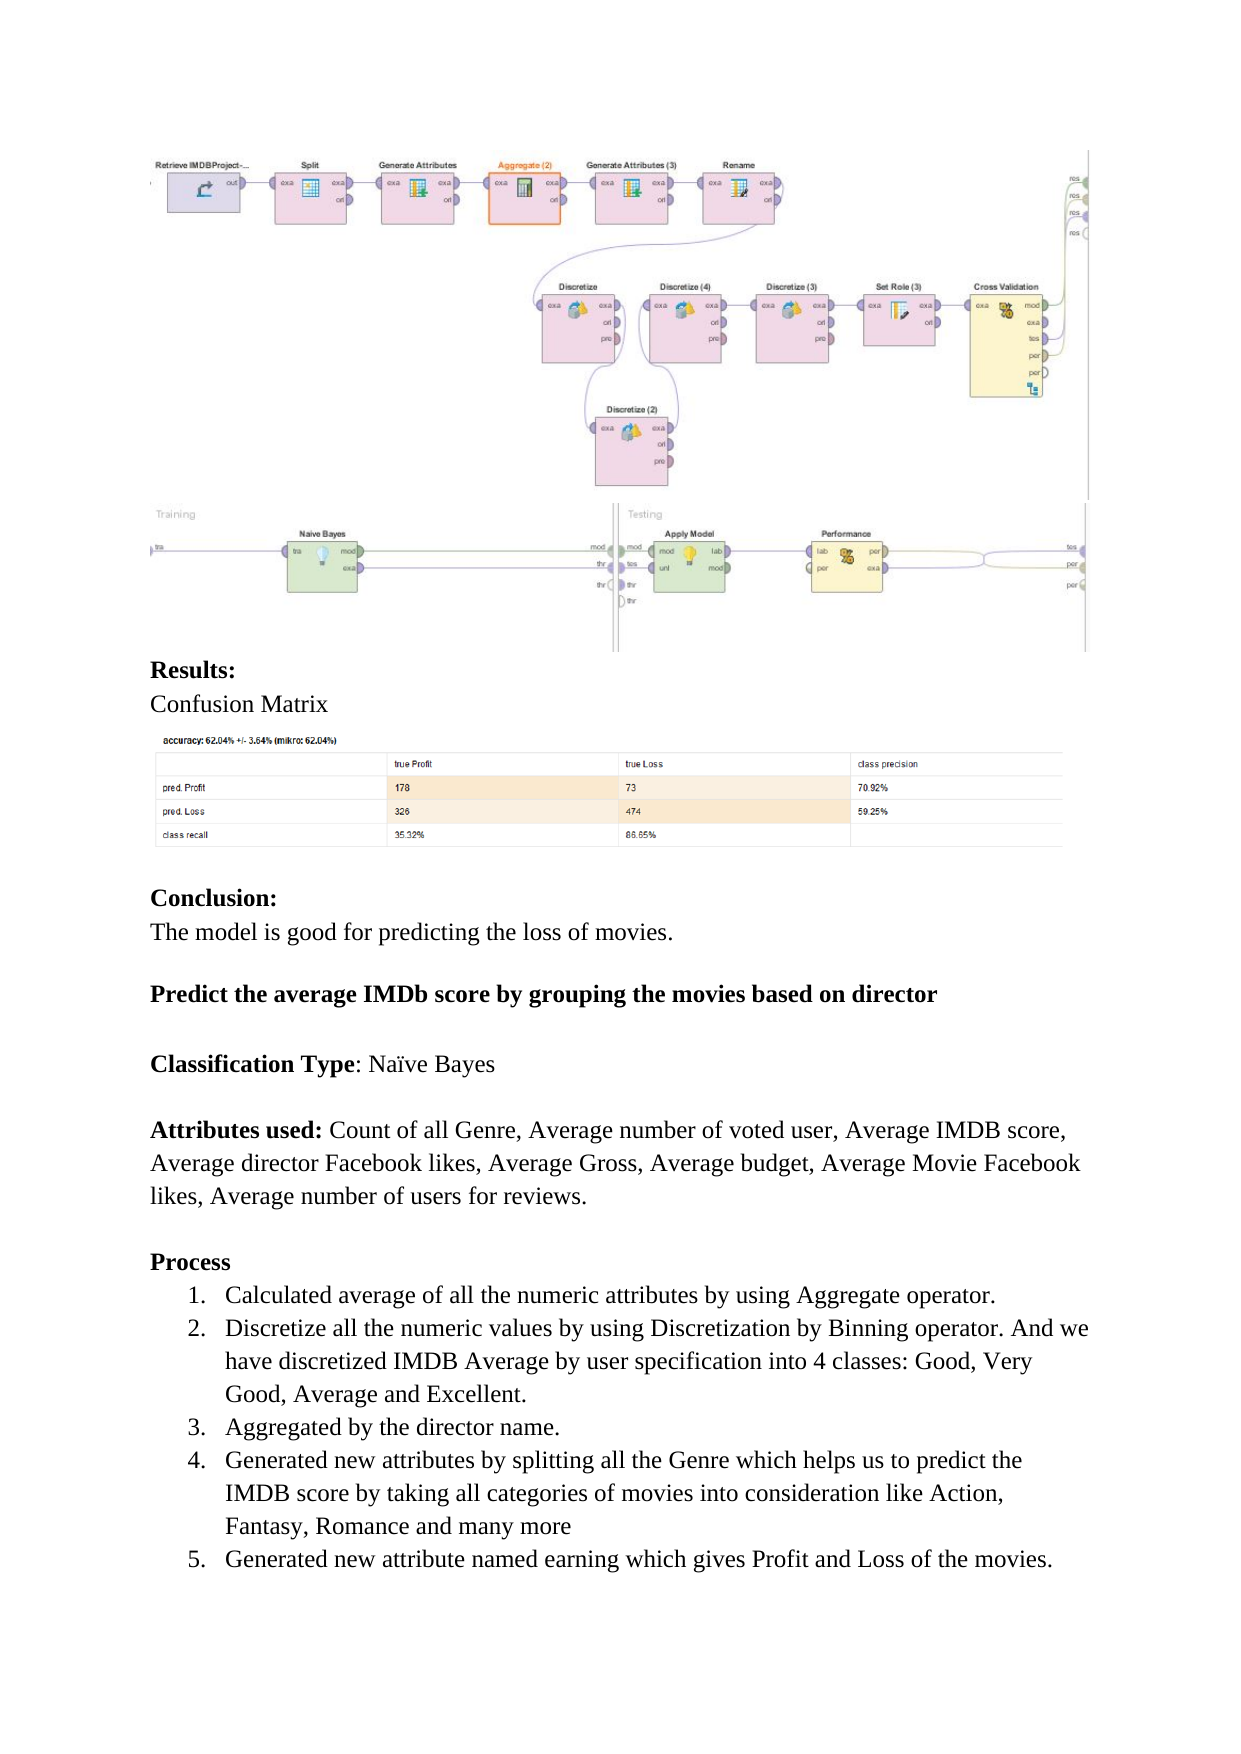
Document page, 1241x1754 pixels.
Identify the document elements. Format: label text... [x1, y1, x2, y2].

text Classification Type: Naïve Bayes [150, 1049, 1090, 1078]
text Process [150, 1247, 1090, 1276]
list Calculated average of all the numeric attributes by using Aggregate operator. [187, 1280, 1090, 1309]
text Conclusion: [150, 883, 1090, 912]
list Discretize all the numeric values by using Discretization by Binning operator. And we have discretized IMDB Average by user specification into 4 classes: Good, Very Good, Average and Excellent. [187, 1313, 1090, 1408]
subtitle Predict the average IMDb score by grouping the movies based on director [150, 979, 1090, 1007]
text Confusion Matrix [150, 689, 1090, 717]
list Generated new attributes by splitting all the Genre which helps us to predict the IMDB score by taking all categories of movies into consideration like Action, Fantasy, Romance and many more [187, 1445, 1090, 1540]
list Aggregated by the director name. [187, 1412, 1090, 1441]
list Generated new attribute named earning which gives Profit and Loss of the movies. [187, 1544, 1090, 1573]
text The model is good for predicting the loss of movies. [150, 917, 1090, 945]
text Results: [150, 656, 1090, 684]
picture [150, 503, 1091, 652]
picture [150, 150, 1091, 500]
picture [150, 721, 1063, 847]
text Attributes used: Count of all Genre, Average number of voted user, Average IMDB score, Average director Facebook likes, Average Gross, Average budget, Average Movie Facebook likes, Average number of users for reviews. [150, 1115, 1090, 1210]
